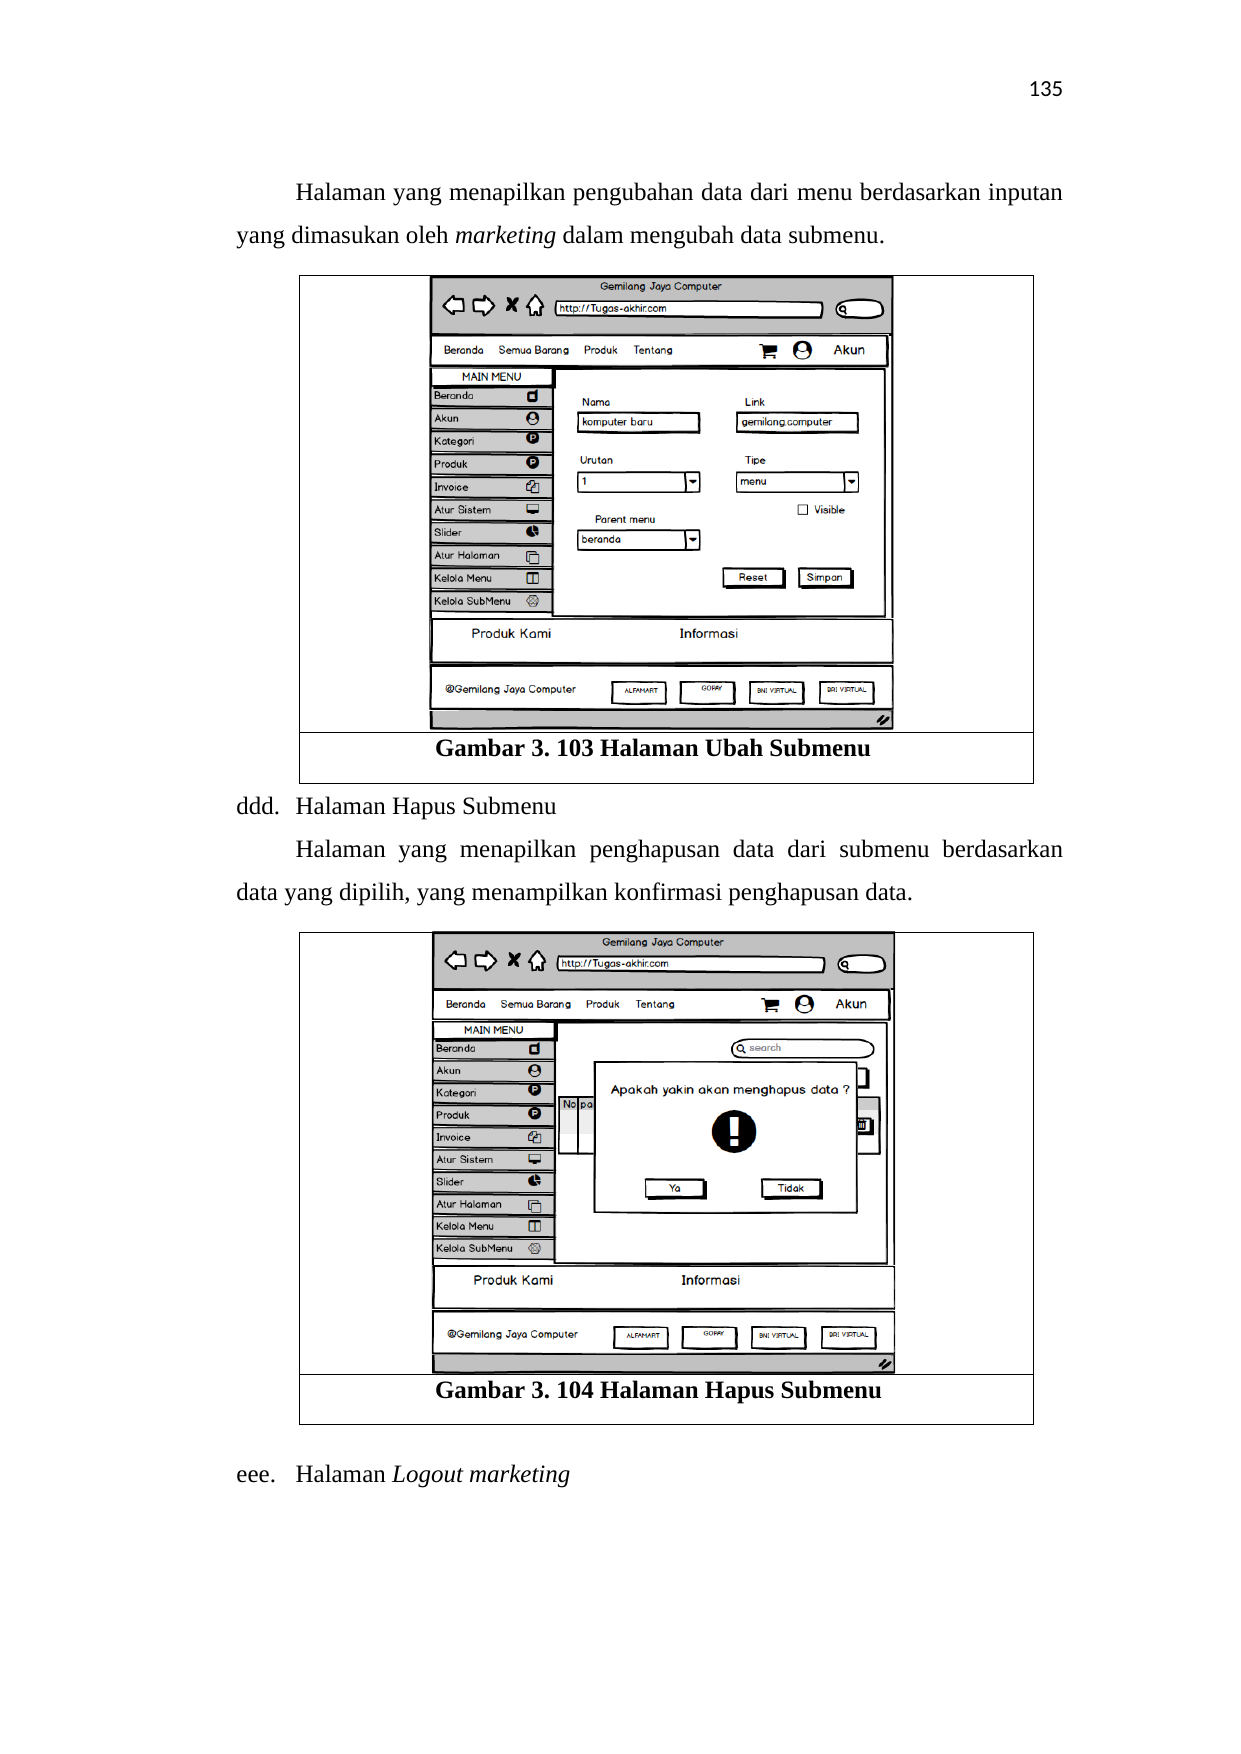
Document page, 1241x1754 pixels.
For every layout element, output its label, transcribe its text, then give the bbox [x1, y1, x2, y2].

table_cell Gambar 3. 104 Halaman Hapus Submenu [300, 1375, 1033, 1424]
table_header [300, 933, 1033, 1374]
table_header [300, 276, 1033, 732]
text Halaman yang menapilkan pengubahan data dari menu berdasarkan inputan yang dimasukan oleh marketing dalam mengubah data submenu. [236, 177, 1063, 249]
table_cell Gambar 3. 103 Halaman Ubah Submenu [300, 733, 1033, 783]
text Halaman yang menapilkan penghapusan data dari submenu berdasarkan data yang dipilih, yang menampilkan konfirmasi penghapusan data. [236, 834, 1063, 906]
list Halaman Hapus Submenu [236, 791, 1063, 819]
list Halaman Logout marketing [236, 1459, 1063, 1487]
